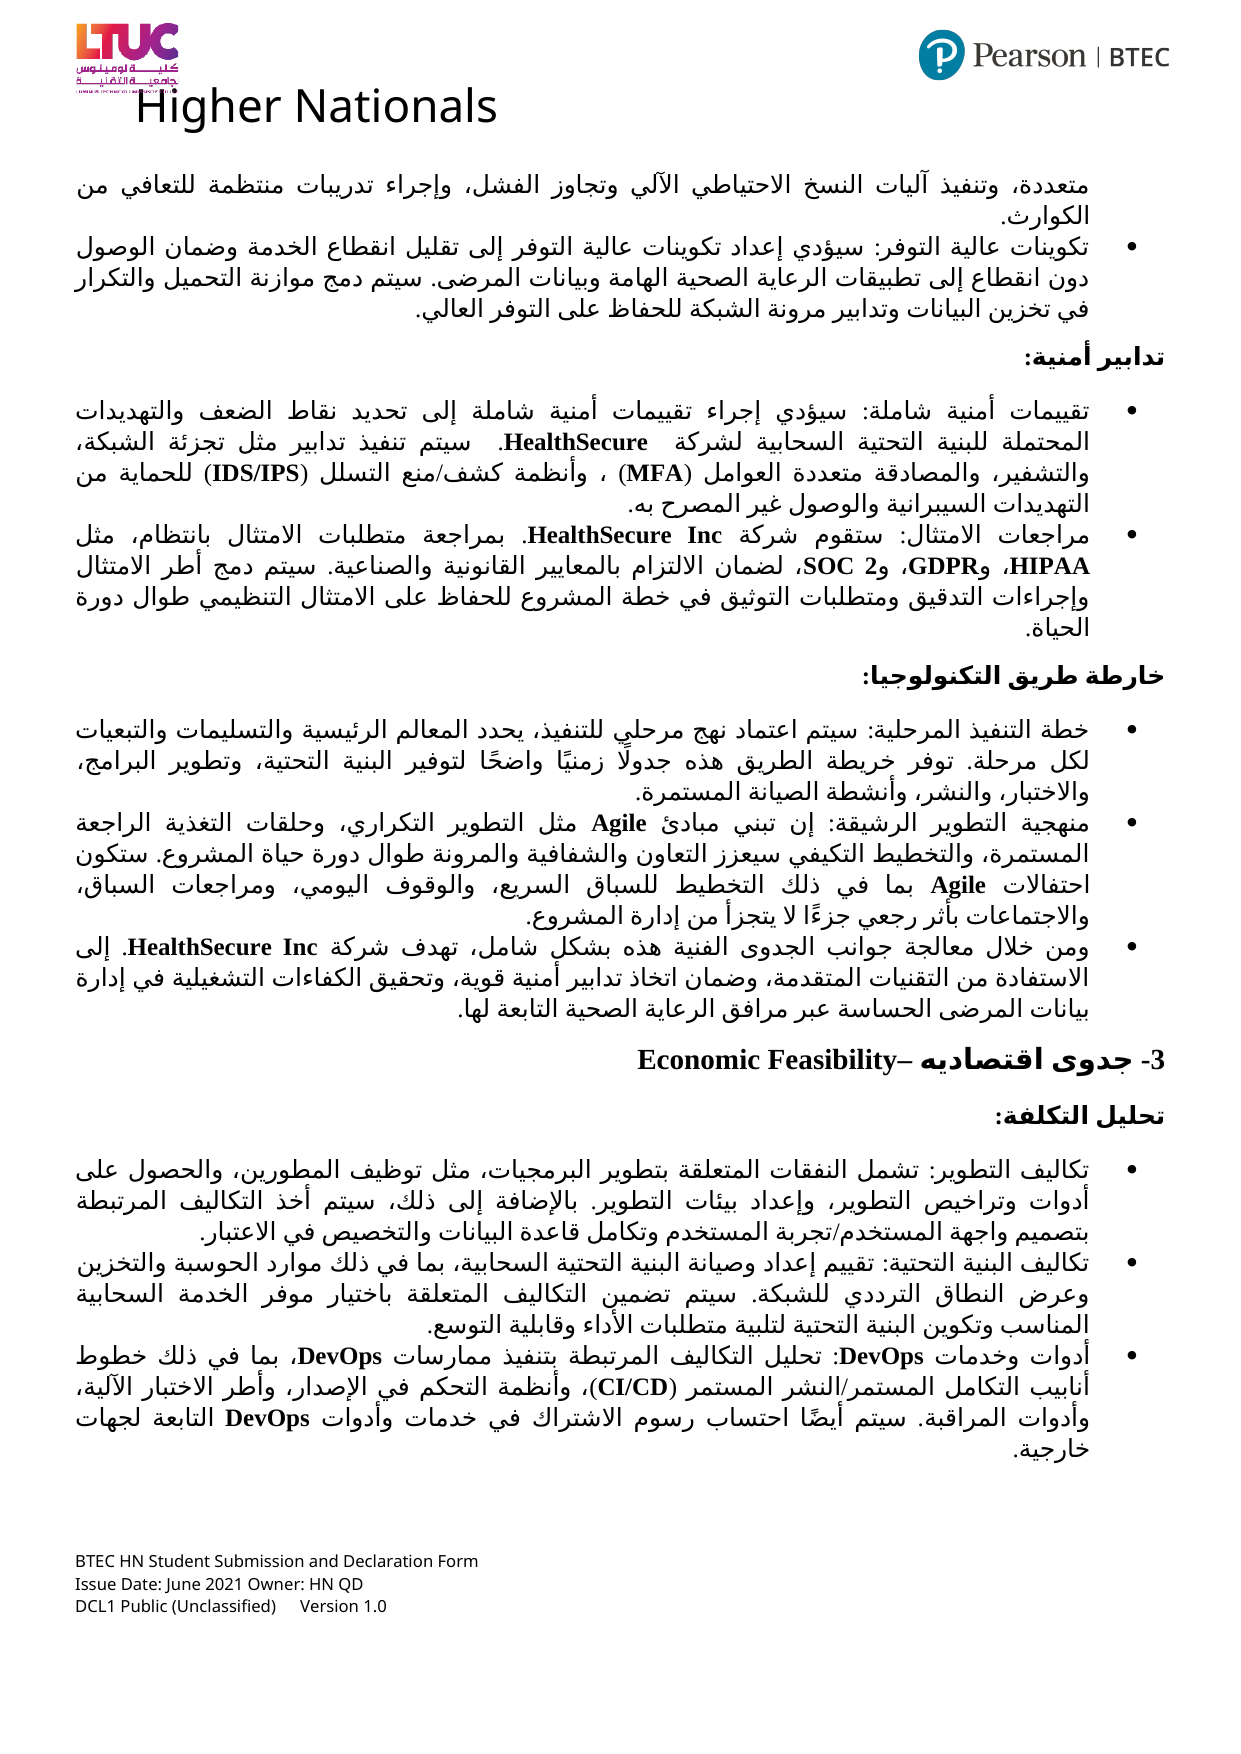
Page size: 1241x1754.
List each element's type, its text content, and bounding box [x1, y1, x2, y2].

list تكوينات عالية التوفر: سيؤدي إعداد تكوينات عالية التوفر إلى تقليل انقطاع الخدمة وضمان الوصول دون انقطاع إلى تطبيقات الرعاية الصحية الهامة وبيانات المرضى. سيتم دمج موازنة التحميل والتكرار في تخزين البيانات وتدابير مرونة الشبكة للحفاظ على التوفر العالي. [75, 232, 1128, 323]
list مراجعات الامتثال: ستقوم شركة HealthSecure Inc. بمراجعة متطلبات الامتثال بانتظام، مثل HIPAA، وGDPR، وSOC 2، لضمان الالتزام بالمعايير القانونية والصناعية. سيتم دمج أطر الامتثال وإجراءات التدقيق ومتطلبات التوثيق في خطة المشروع للحفاظ على الامتثال التنظيمي طوال دورة الحياة. [75, 520, 1128, 642]
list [75, 170, 1128, 230]
text تحليل التكلفة: [75, 1101, 1165, 1130]
text تدابير أمنية: [75, 342, 1165, 371]
list تقييمات أمنية شاملة: سيؤدي إجراء تقييمات أمنية شاملة إلى تحديد نقاط الضعف والتهديدات المحتملة للبنية التحتية السحابية لشركة HealthSecure. سيتم تنفيذ تدابير مثل تجزئة الشبكة، والتشفير، والمصادقة متعددة العوامل (MFA) ، وأنظمة كشف/منع التسلل (IDS/IPS) للحماية من التهديدات السيبرانية والوصول غير المصرح به. [75, 396, 1128, 518]
text 3- جدوى اقتصاديه –Economic Feasibility [75, 1042, 1165, 1075]
picture [914, 22, 1172, 86]
list تكاليف البنية التحتية: تقييم إعداد وصيانة البنية التحتية السحابية، بما في ذلك موارد الحوسبة والتخزين وعرض النطاق الترددي للشبكة. سيتم تضمين التكاليف المتعلقة باختيار موفر الخدمة السحابية المناسب وتكوين البنية التحتية لتلبية متطلبات الأداء وقابلية التوسع. [75, 1248, 1128, 1339]
text خارطة طريق التكنولوجيا: [75, 661, 1165, 690]
list أدوات وخدمات DevOps: تحليل التكاليف المرتبطة بتنفيذ ممارسات DevOps، بما في ذلك خطوط أنابيب التكامل المستمر/النشر المستمر (CI/CD)، وأنظمة التحكم في الإصدار، وأطر الاختبار الآلية، وأدوات المراقبة. سيتم أيضًا احتساب رسوم الاشتراك في خدمات وأدوات DevOps التابعة لجهات خارجية. [75, 1341, 1128, 1463]
picture [75, 22, 179, 91]
list تكاليف التطوير: تشمل النفقات المتعلقة بتطوير البرمجيات، مثل توظيف المطورين، والحصول على أدوات وتراخيص التطوير، وإعداد بيئات التطوير. بالإضافة إلى ذلك، سيتم أخذ التكاليف المرتبطة بتصميم واجهة المستخدم/تجربة المستخدم وتكامل قاعدة البيانات والتخصيص في الاعتبار. [75, 1155, 1128, 1246]
list ومن خلال معالجة جوانب الجدوى الفنية هذه بشكل شامل، تهدف شركة HealthSecure Inc. إلى الاستفادة من التقنيات المتقدمة، وضمان اتخاذ تدابير أمنية قوية، وتحقيق الكفاءات التشغيلية في إدارة بيانات المرضى الحساسة عبر مرافق الرعاية الصحية التابعة لها. [75, 932, 1128, 1023]
list منهجية التطوير الرشيقة: إن تبني مبادئ Agile مثل التطوير التكراري، وحلقات التغذية الراجعة المستمرة، والتخطيط التكيفي سيعزز التعاون والشفافية والمرونة طوال دورة حياة المشروع. ستكون احتفالات Agile بما في ذلك التخطيط للسباق السريع، والوقوف اليومي، ومراجعات السباق، والاجتماعات بأثر رجعي جزءًا لا يتجزأ من إدارة المشروع. [75, 808, 1128, 930]
list خطة التنفيذ المرحلية: سيتم اعتماد نهج مرحلي للتنفيذ، يحدد المعالم الرئيسية والتسليمات والتبعيات لكل مرحلة. توفر خريطة الطريق هذه جدولًا زمنيًا واضحًا لتوفير البنية التحتية، وتطوير البرامج، والاختبار، والنشر، وأنشطة الصيانة المستمرة. [75, 715, 1128, 806]
